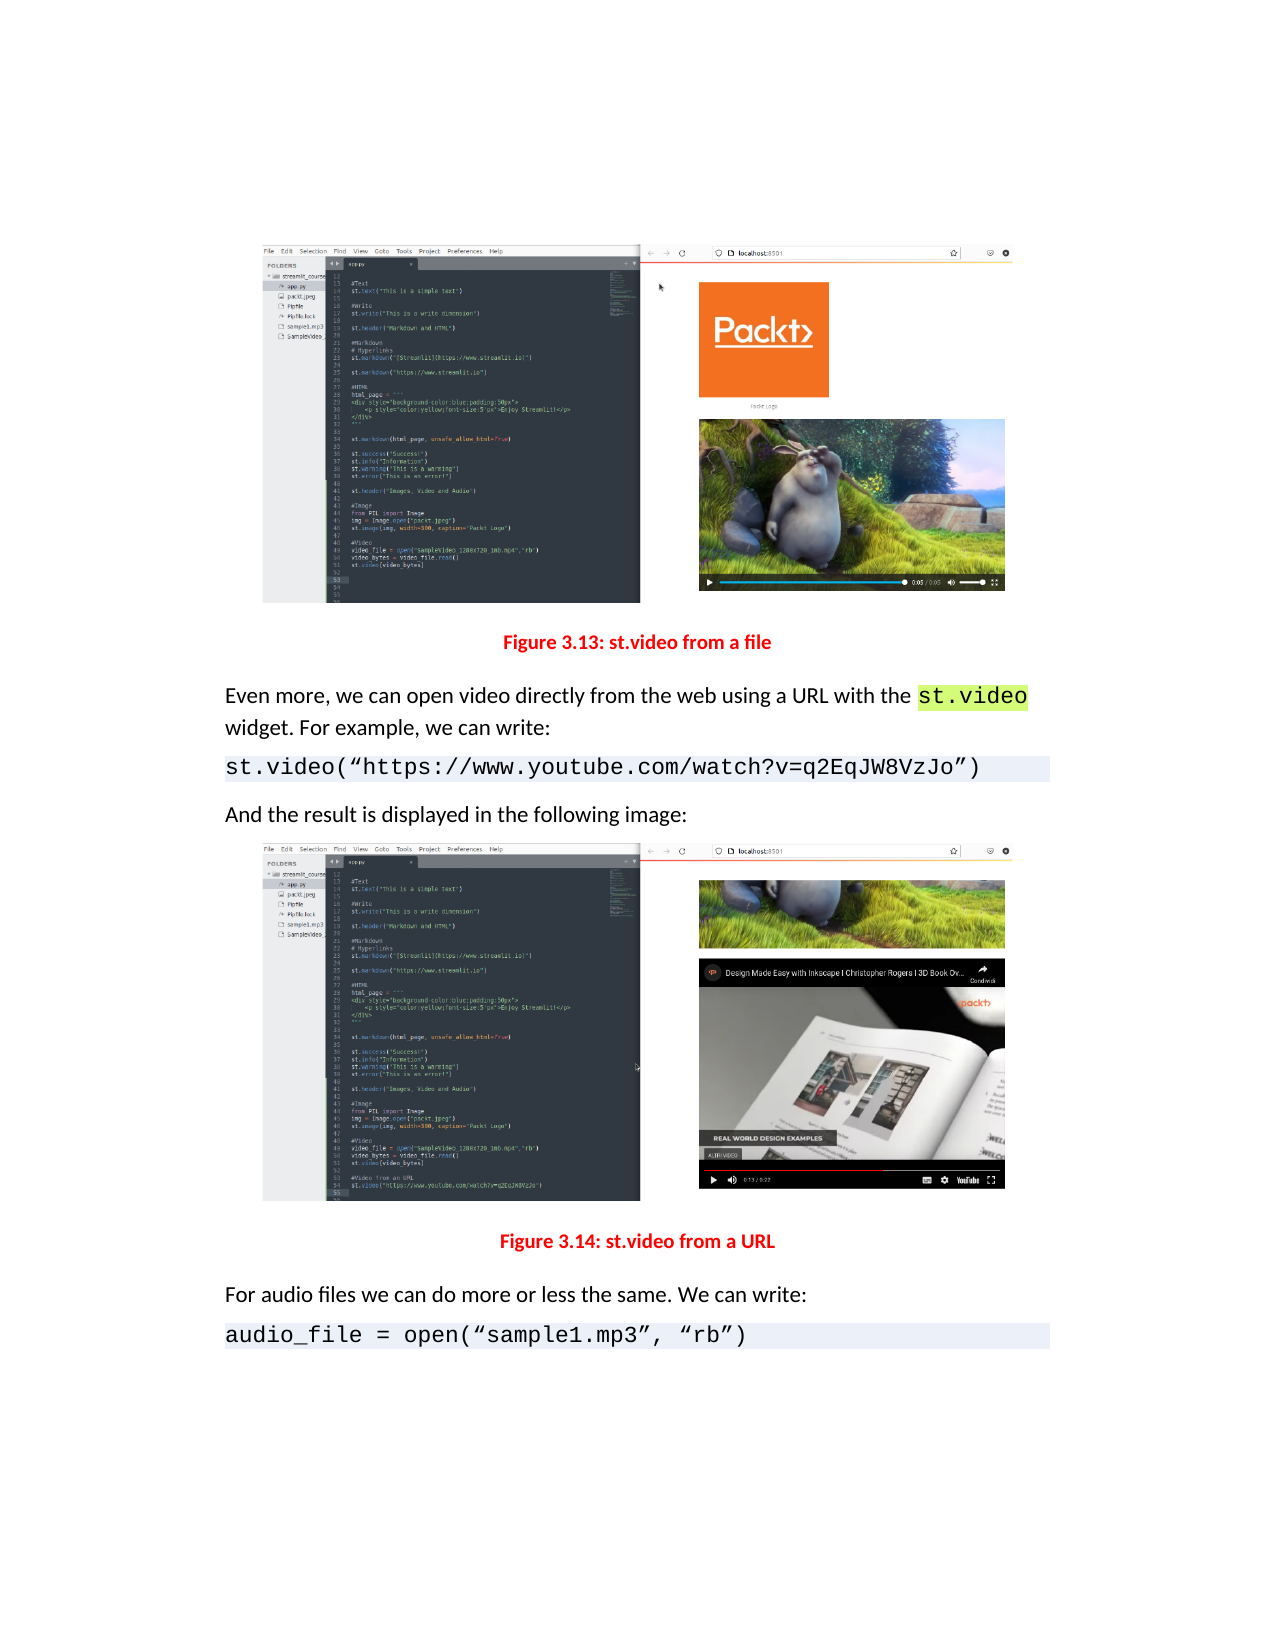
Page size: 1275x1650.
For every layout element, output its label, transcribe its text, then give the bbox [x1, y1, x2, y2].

text And the result is displayed in the following image: [225, 800, 1050, 828]
picture [262, 843, 1013, 1201]
text Figure 3.13: st.video from a file [225, 629, 1050, 655]
text audio_file = open(“sample1.mp3”, “rb”) [225, 1323, 1050, 1349]
text For audio files we can do more or less the same. We can write: [225, 1280, 1050, 1308]
text Even more, we can open video directly from the web using a URL with the st.video widget. For example, we can write: [225, 682, 1050, 741]
text st.video(“https://www.youtube.com/watch?v=q2EqJW8VzJo”) [225, 756, 1050, 782]
text Figure 3.14: st.video from a URL [225, 1228, 1050, 1253]
picture [262, 244, 1013, 603]
